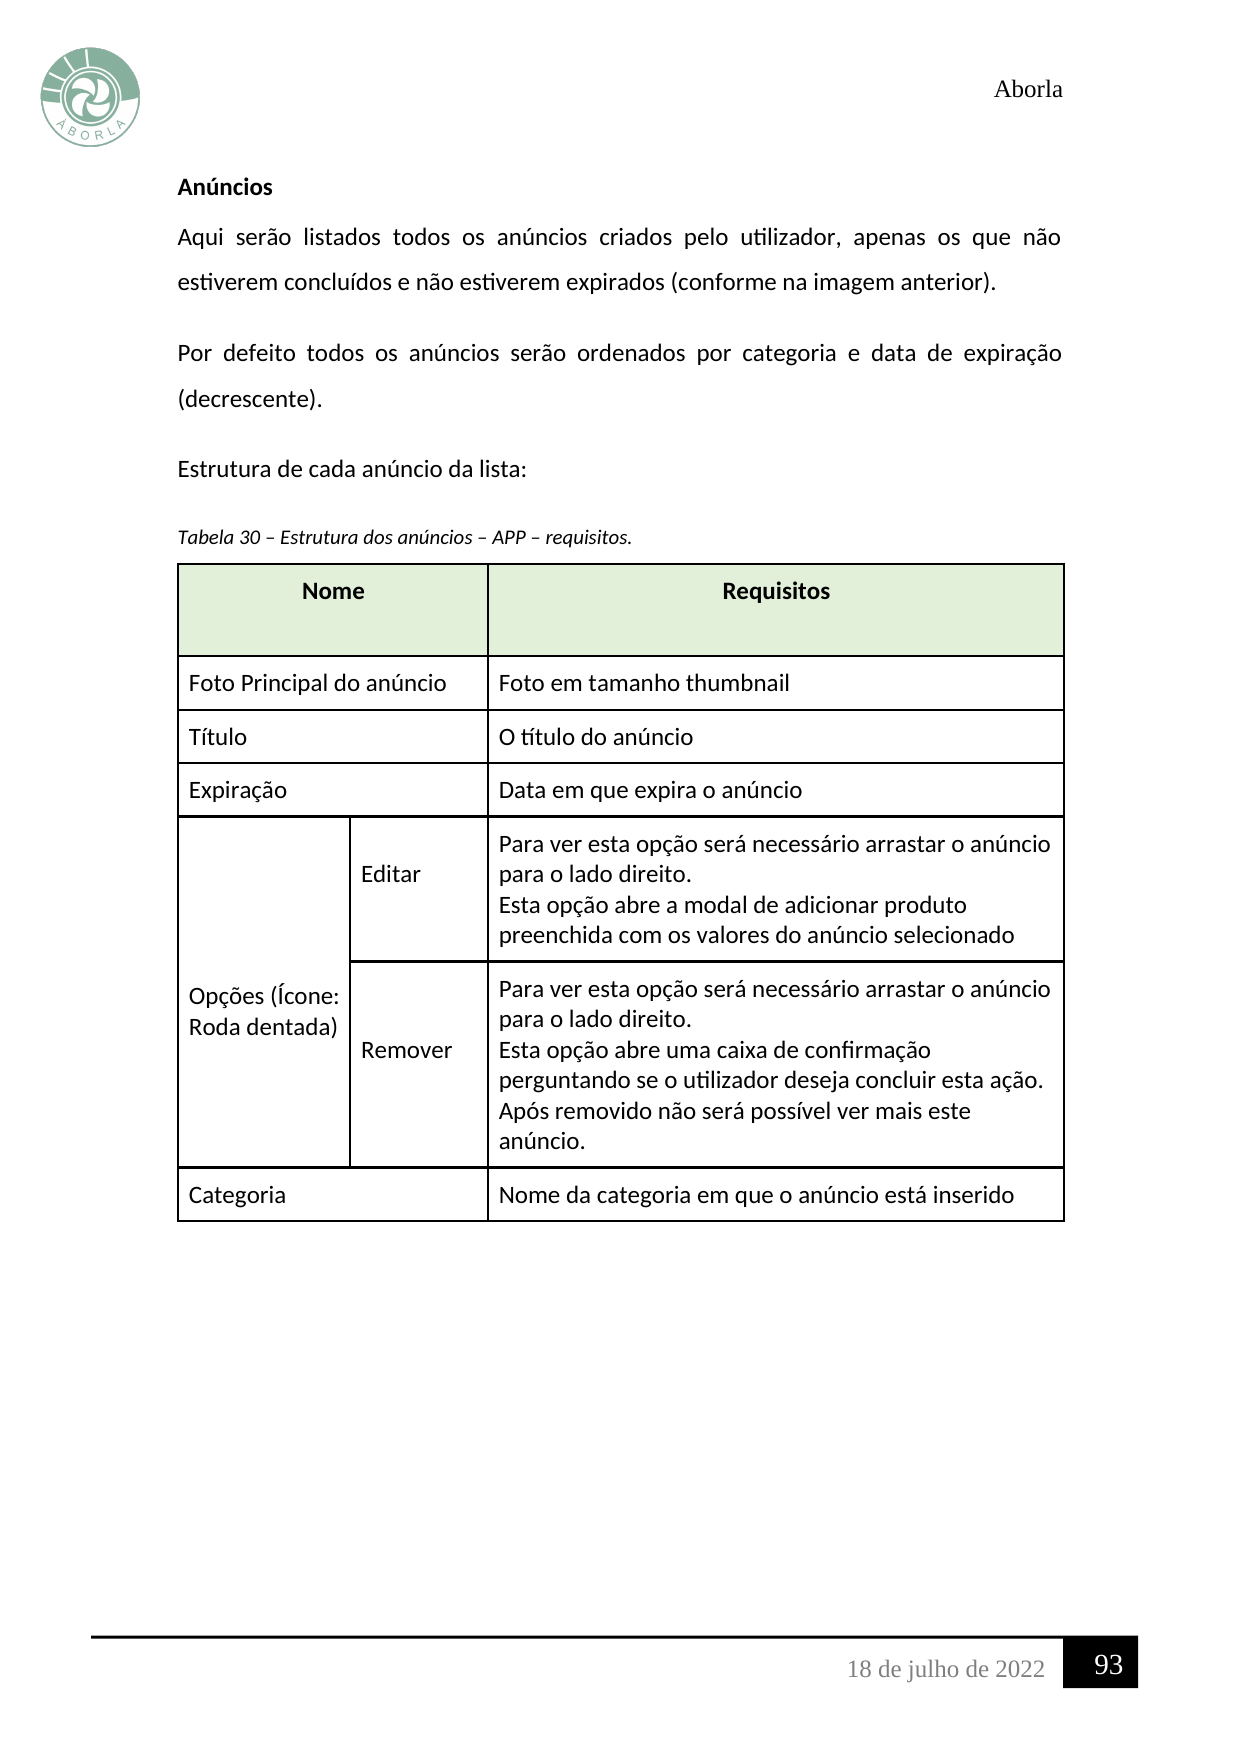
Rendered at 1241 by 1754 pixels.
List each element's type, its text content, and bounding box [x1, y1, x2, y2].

table_cell Título [179, 711, 487, 762]
table_header Requisitos [489, 565, 1063, 655]
table_cell Foto Principal do anúncio [179, 657, 487, 708]
table_cell O título do anúncio [489, 711, 1063, 762]
table_cell Categoria [179, 1169, 487, 1220]
text Aqui serão listados todos os anúncios criados pelo utilizador, apenas os que não estiverem concluídos e não estiverem expirados (conforme na imagem anterior). [177, 221, 1063, 297]
text Por defeito todos os anúncios serão ordenados por categoria e data de expiração (decrescente). [177, 337, 1063, 413]
table_cell Data em que expira o anúncio [489, 764, 1063, 815]
subtitle Anúncios [177, 171, 1063, 201]
table_cell Para ver esta opção será necessário arrastar o anúncio para o lado direito. Esta opção abre a modal de adicionar produto preenchida com os valores do anúncio selecionado [489, 818, 1063, 960]
text Estrutura de cada anúncio da lista: [177, 453, 1063, 484]
table_cell Remover [351, 963, 487, 1166]
text Tabela 30 – Estrutura dos anúncios – APP – requisitos. [177, 524, 1063, 550]
table_cell Opções (Ícone: Roda dentada) [179, 818, 349, 1166]
table_cell Foto em tamanho thumbnail [489, 657, 1063, 708]
table_cell Para ver esta opção será necessário arrastar o anúncio para o lado direito. Esta opção abre uma caixa de confirmação perguntando se o utilizador deseja concluir esta ação. Após removido não será possível ver mais este anúncio. [489, 963, 1063, 1166]
table_cell Expiração [179, 764, 487, 815]
picture [39, 46, 141, 148]
table_cell Editar [351, 818, 487, 960]
table_cell Nome da categoria em que o anúncio está inserido [489, 1169, 1063, 1220]
table_header Nome [179, 565, 487, 655]
